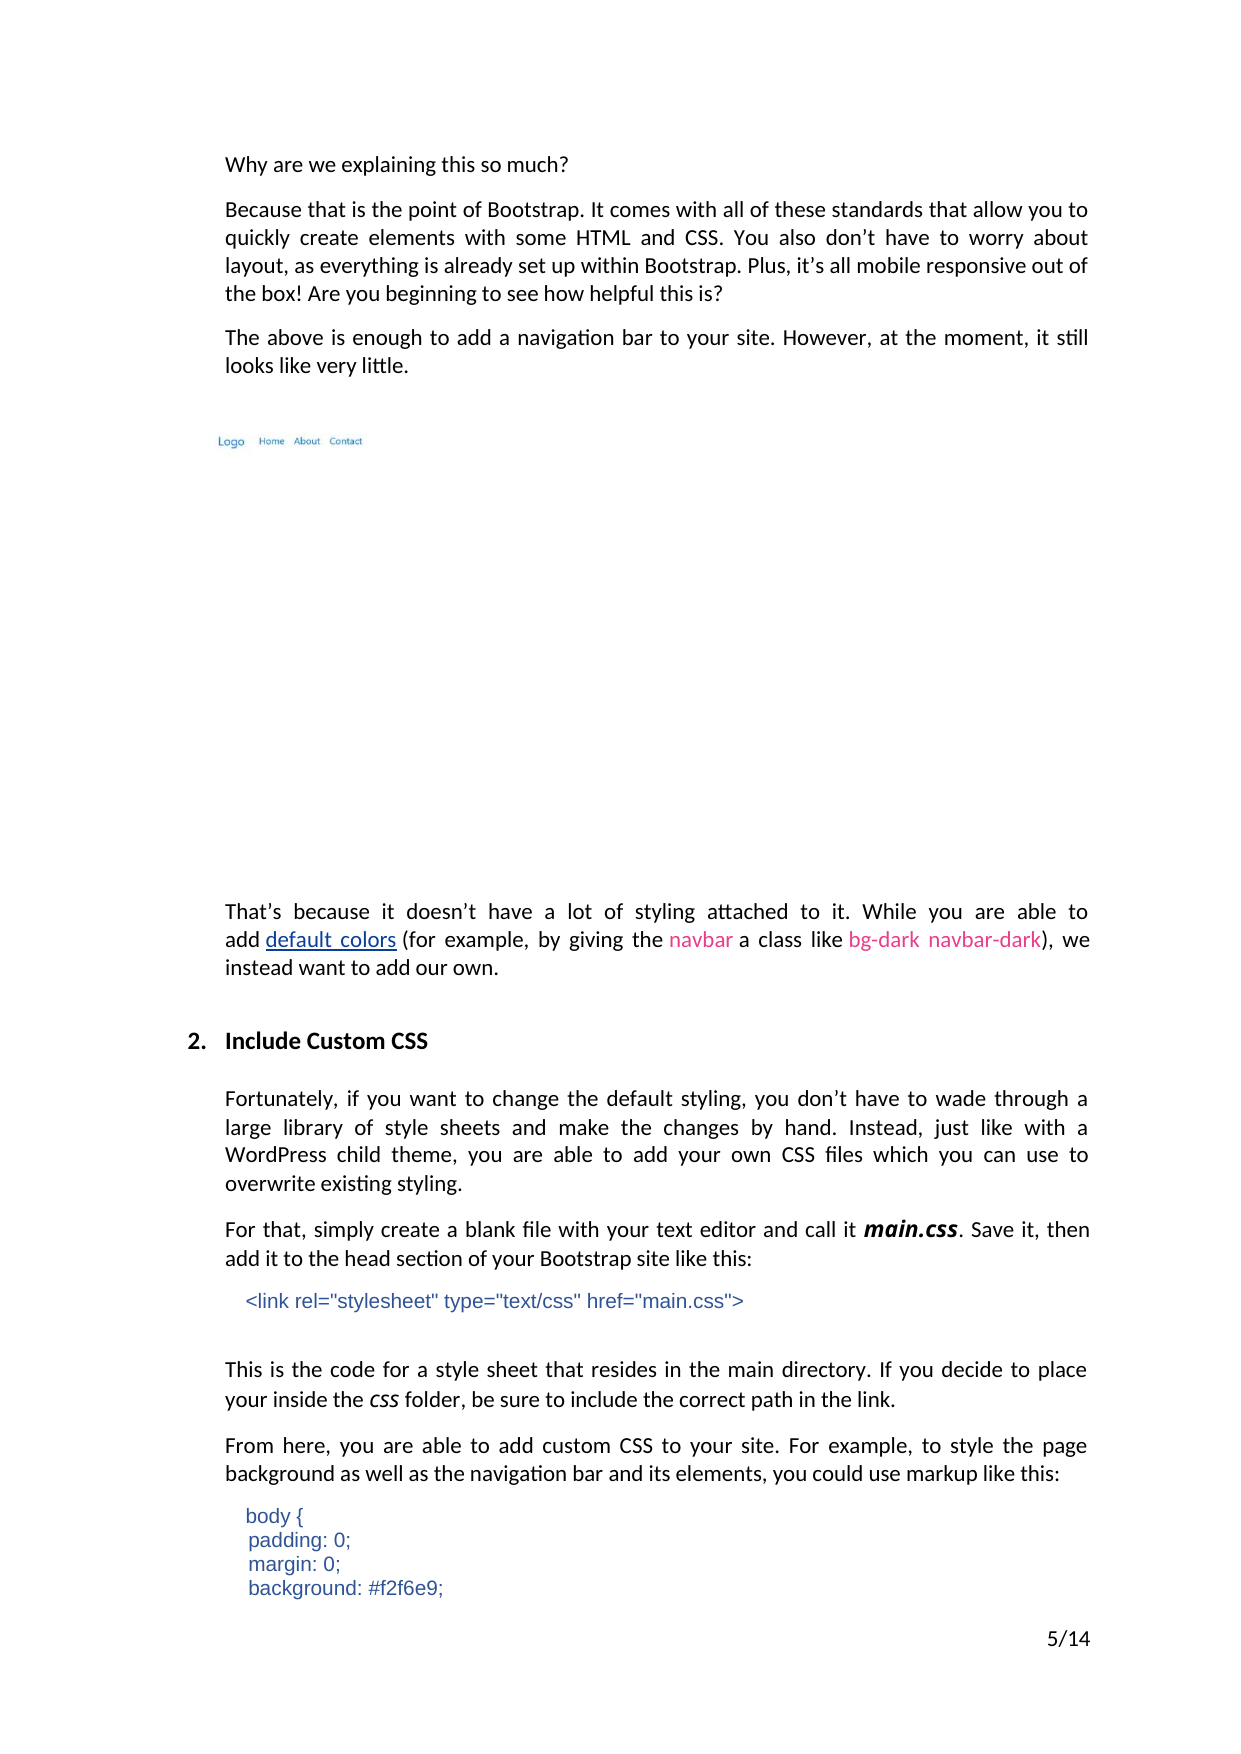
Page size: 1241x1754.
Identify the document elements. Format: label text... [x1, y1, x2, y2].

text From here, you are able to add custom CSS to your site. For example, to style the page background as well as the navigation bar and its elements, you could use markup like this: [225, 1431, 1090, 1487]
picture [208, 423, 1032, 881]
text Why are we explaining this so much? [225, 150, 1090, 178]
text body { [225, 1504, 1090, 1528]
text This is the code for a style sheet that resides in the main directory. If you decide to place your inside the css folder, be sure to include the correct path in the link. [225, 1355, 1090, 1415]
text margin: 0; [225, 1552, 1090, 1576]
text <link rel="stylesheet" type="text/css" href="main.css"> [225, 1289, 1090, 1313]
text Fortunately, if you want to change the default styling, you don’t have to wade through a large library of style sheets and make the changes by hand. Instead, just like with a WordPress child theme, you are able to add your own CSS files which you can use to overwrite existing styling. [225, 1084, 1090, 1197]
subtitle Include Custom CSS [187, 1025, 1090, 1055]
text For that, simply create a blank file with your text editor and call it main.css. Save it, then add it to the head section of your Bootstrap site like this: [225, 1213, 1090, 1273]
text padding: 0; [225, 1528, 1090, 1552]
text background: #f2f6e9; [225, 1576, 1090, 1600]
text Because that is the point of Bootstrap. It comes with all of these standards that allow you to quickly create elements with some HTML and CSS. You also don’t have to worry about layout, as everything is already set up within Bootstrap. Plus, it’s all mobile responsive out of the box! Are you beginning to see how helpful this is? [225, 195, 1090, 307]
text The above is enough to add a navigation bar to your site. However, at the moment, it still looks like very little. [225, 323, 1090, 379]
text That’s because it doesn’t have a lot of styling attached to it. While you are able to add default colors (for example, by giving the navbar a class like bg-dark navbar-dark), we instead want to add our own. [225, 897, 1090, 981]
